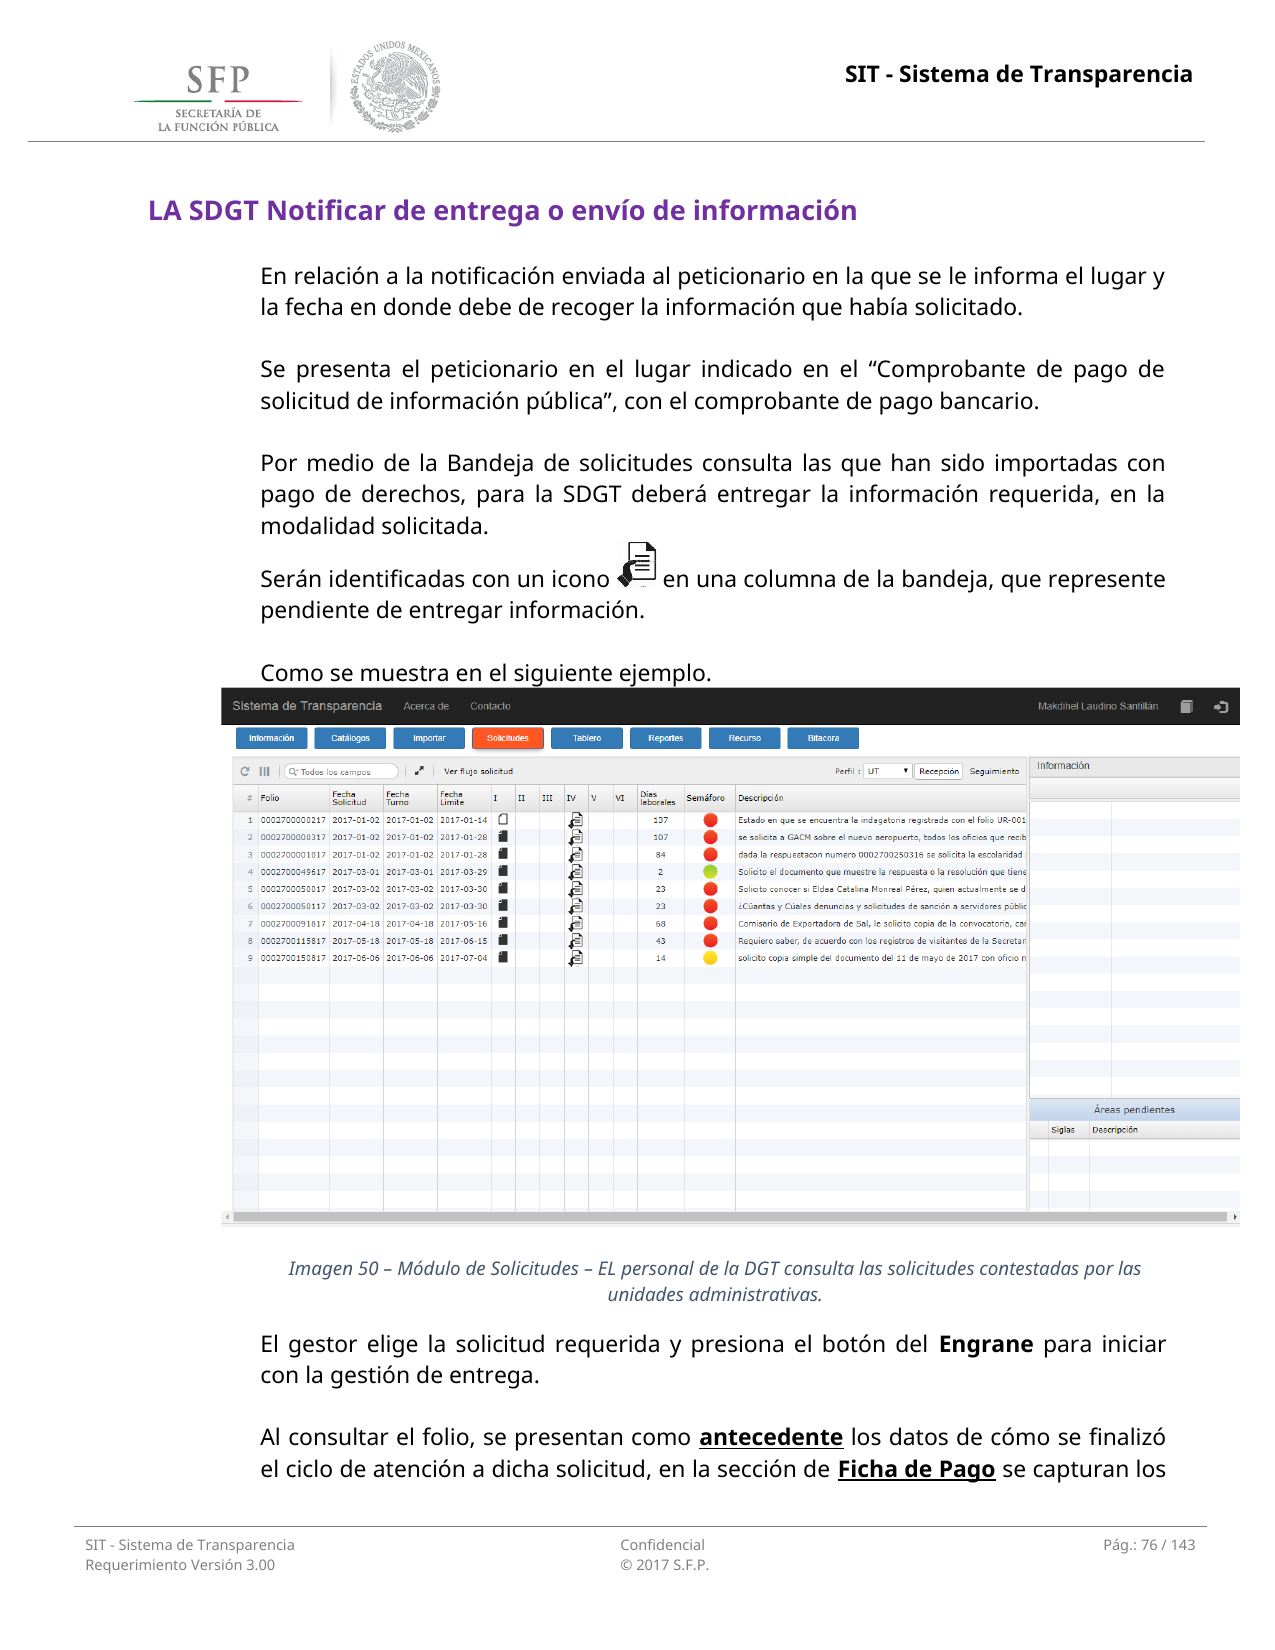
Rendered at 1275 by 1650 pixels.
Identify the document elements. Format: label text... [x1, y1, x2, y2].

picture [132, 37, 442, 134]
text El gestor elige la solicitud requerida y presiona el botón del Engrane para iniciar con la gestión de entrega. [260, 1328, 1167, 1390]
text Como se muestra en el siguiente ejemplo. [260, 657, 1167, 687]
text Se presenta el peticionario en el lugar indicado en el “Comprobante de pago de solicitud de información pública”, con el comprobante de pago bancario. [260, 353, 1167, 416]
text En relación a la notificación enviada al peticionario en la que se le informa el lugar y la fecha en donde debe de recoger la información que había solicitado. [260, 260, 1167, 322]
text Por medio de la Bandeja de solicitudes consulta las que han sido importadas con pago de derechos, para la SDGT deberá entregar la información requerida, en la modalidad solicitada. [260, 447, 1167, 541]
picture [617, 541, 657, 588]
text Imagen 50 – Módulo de Solicitudes – EL personal de la DGT consulta las solicitudes contestadas por las unidades administrativas. [266, 1256, 1167, 1307]
subtitle LA SDGT Notificar de entrega o envío de información [148, 192, 1167, 228]
text Serán identificadas con un icono en una columna de la bandeja, que represente pendiente de entregar información. [260, 541, 1167, 625]
picture [221, 687, 1240, 1227]
